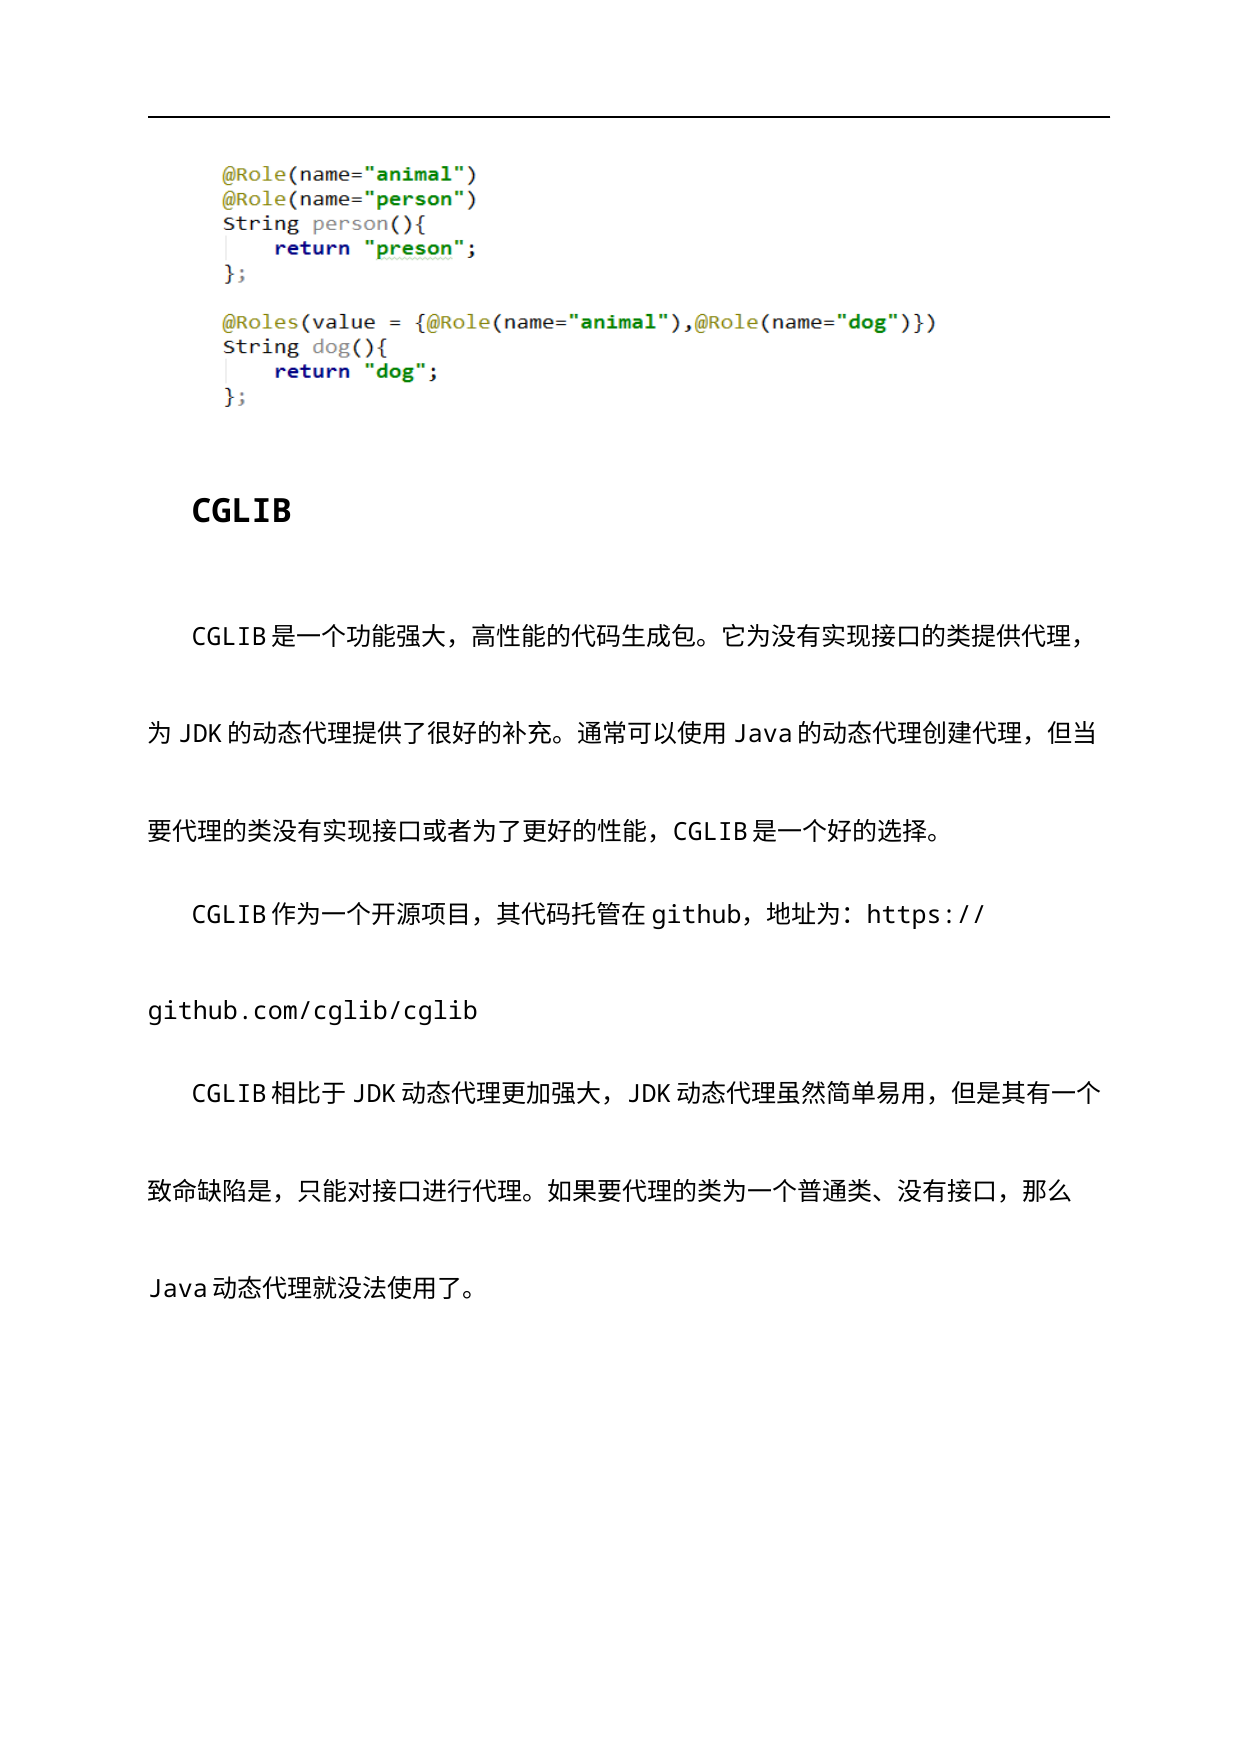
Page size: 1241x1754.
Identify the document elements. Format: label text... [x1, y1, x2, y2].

text CGLIB相比于JDK动态代理更加强大，JDK动态代理虽然简单易用，但是其有一个致命缺陷是，只能对接口进行代理。如果要代理的类为一个普通类、没有接口，那么Java动态代理就没法使用了。 [148, 1059, 1110, 1319]
text CGLIB作为一个开源项目，其代码托管在github，地址为：https://github.com/cglib/cglib [148, 880, 1110, 1043]
text CGLIB是一个功能强大，高性能的代码生成包。它为没有实现接口的类提供代理，为JDK的动态代理提供了很好的补充。通常可以使用Java的动态代理创建代理，但当要代理的类没有实现接口或者为了更好的性能，CGLIB是一个好的选择。 [148, 602, 1110, 862]
picture [191, 146, 976, 426]
subtitle CGLIB [148, 477, 1110, 542]
